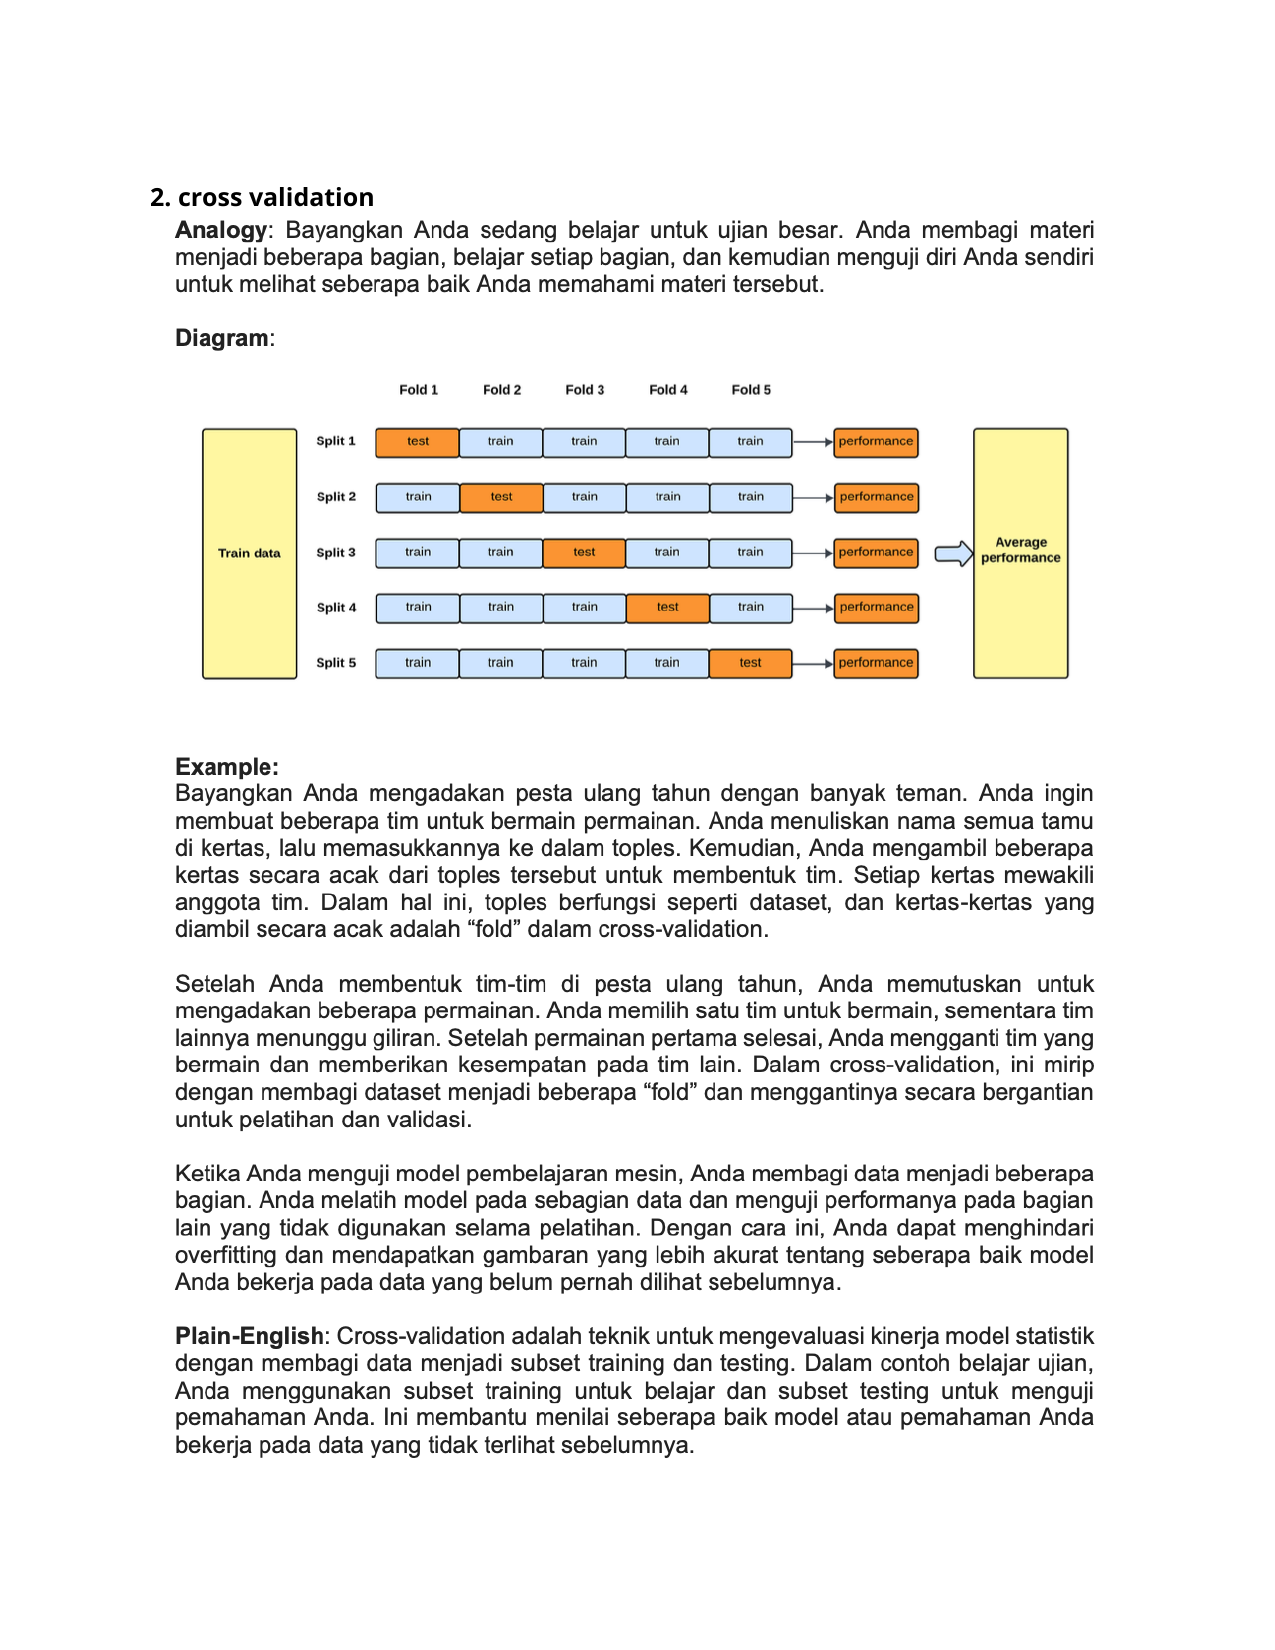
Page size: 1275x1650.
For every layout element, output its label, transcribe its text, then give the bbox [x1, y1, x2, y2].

picture [150, 213, 1109, 1463]
